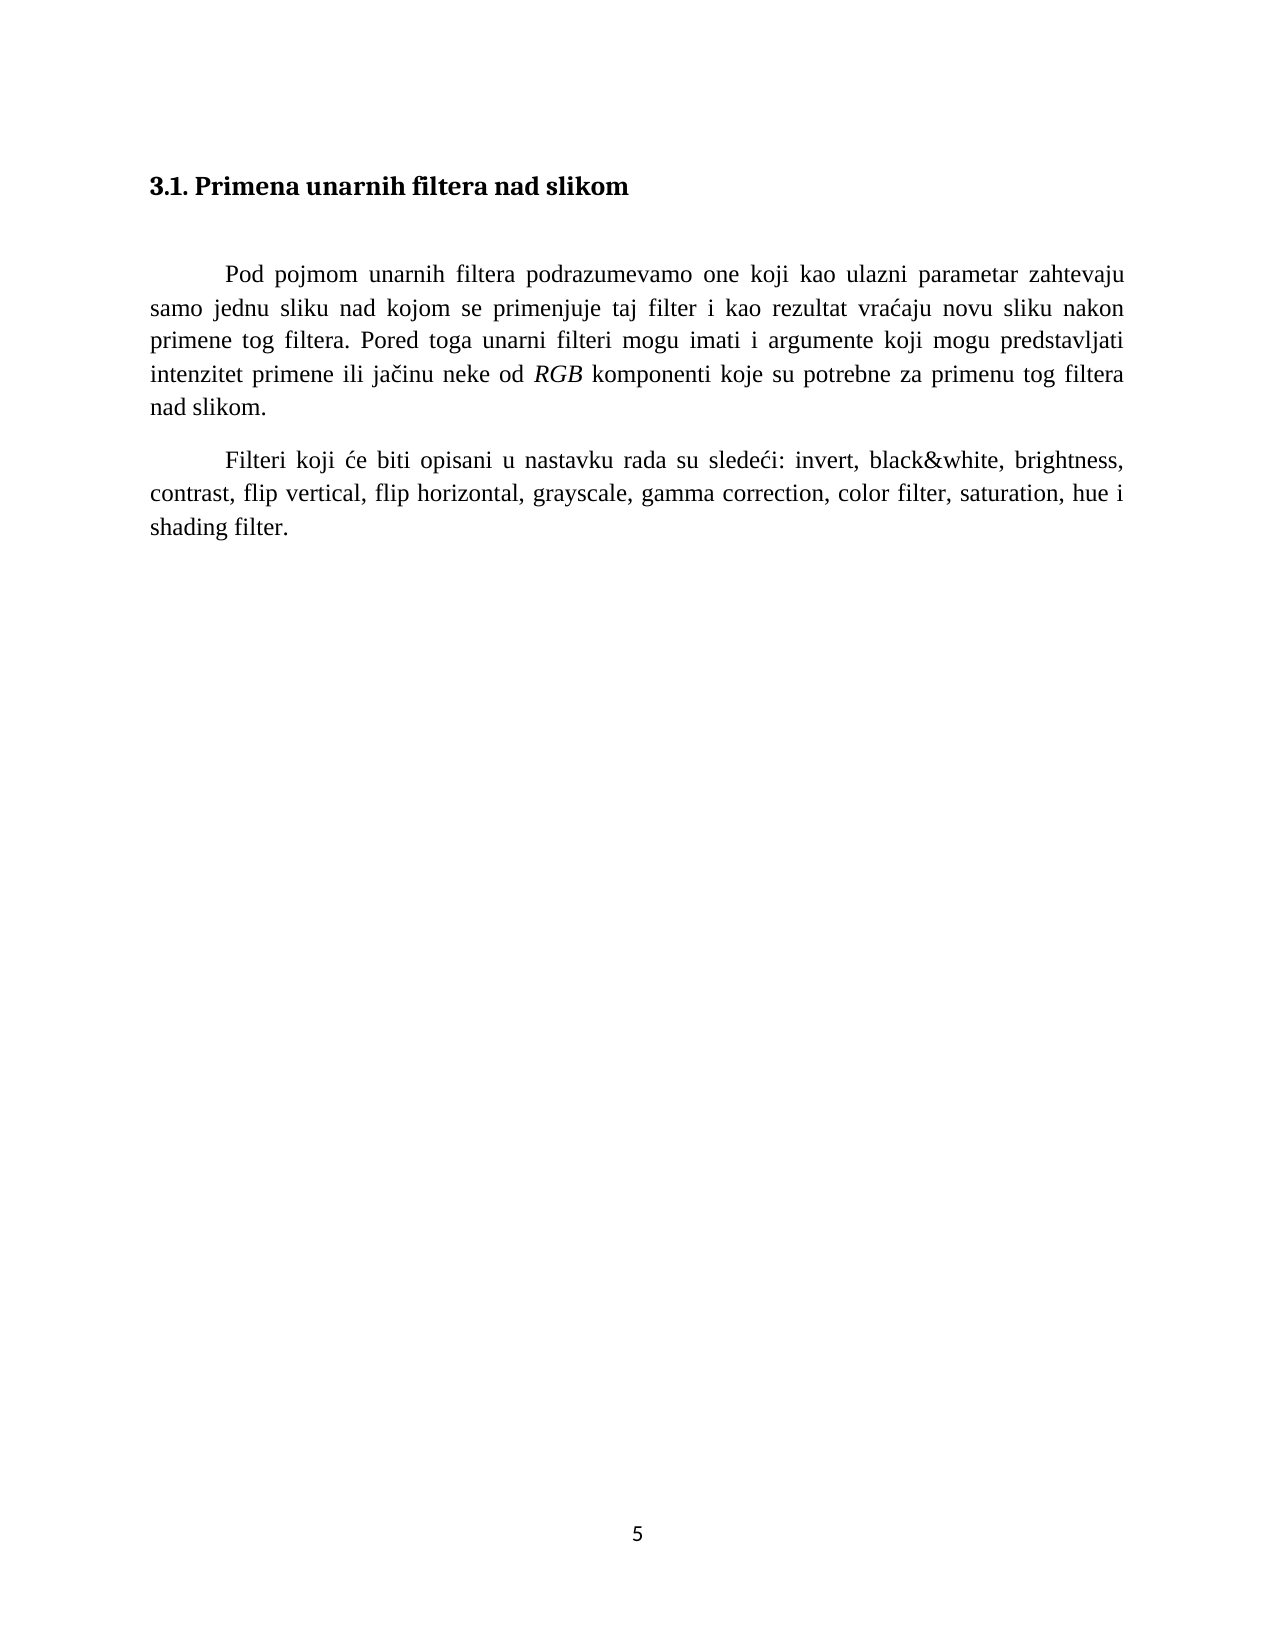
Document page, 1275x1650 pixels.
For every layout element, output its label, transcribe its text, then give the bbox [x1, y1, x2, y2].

subtitle Primena unarnih filtera nad slikom [150, 171, 1125, 202]
text Filteri koji će biti opisani u nastavku rada su sledeći: invert, black&white, brightness, contrast, flip vertical, flip horizontal, grayscale, gamma correction, color filter, saturation, hue i shading filter. [150, 446, 1125, 540]
text Pod pojmom unarnih filtera podrazumevamo one koji kao ulazni parametar zahtevaju samo jednu sliku nad kojom se primenjuje taj filter i kao rezultat vraćaju novu sliku nakon primene tog filtera. Pored toga unarni filteri mogu imati i argumente koji mogu predstavljati intenzitet primene ili jačinu neke od RGB komponenti koje su potrebne za primenu tog filtera nad slikom. [150, 259, 1125, 420]
